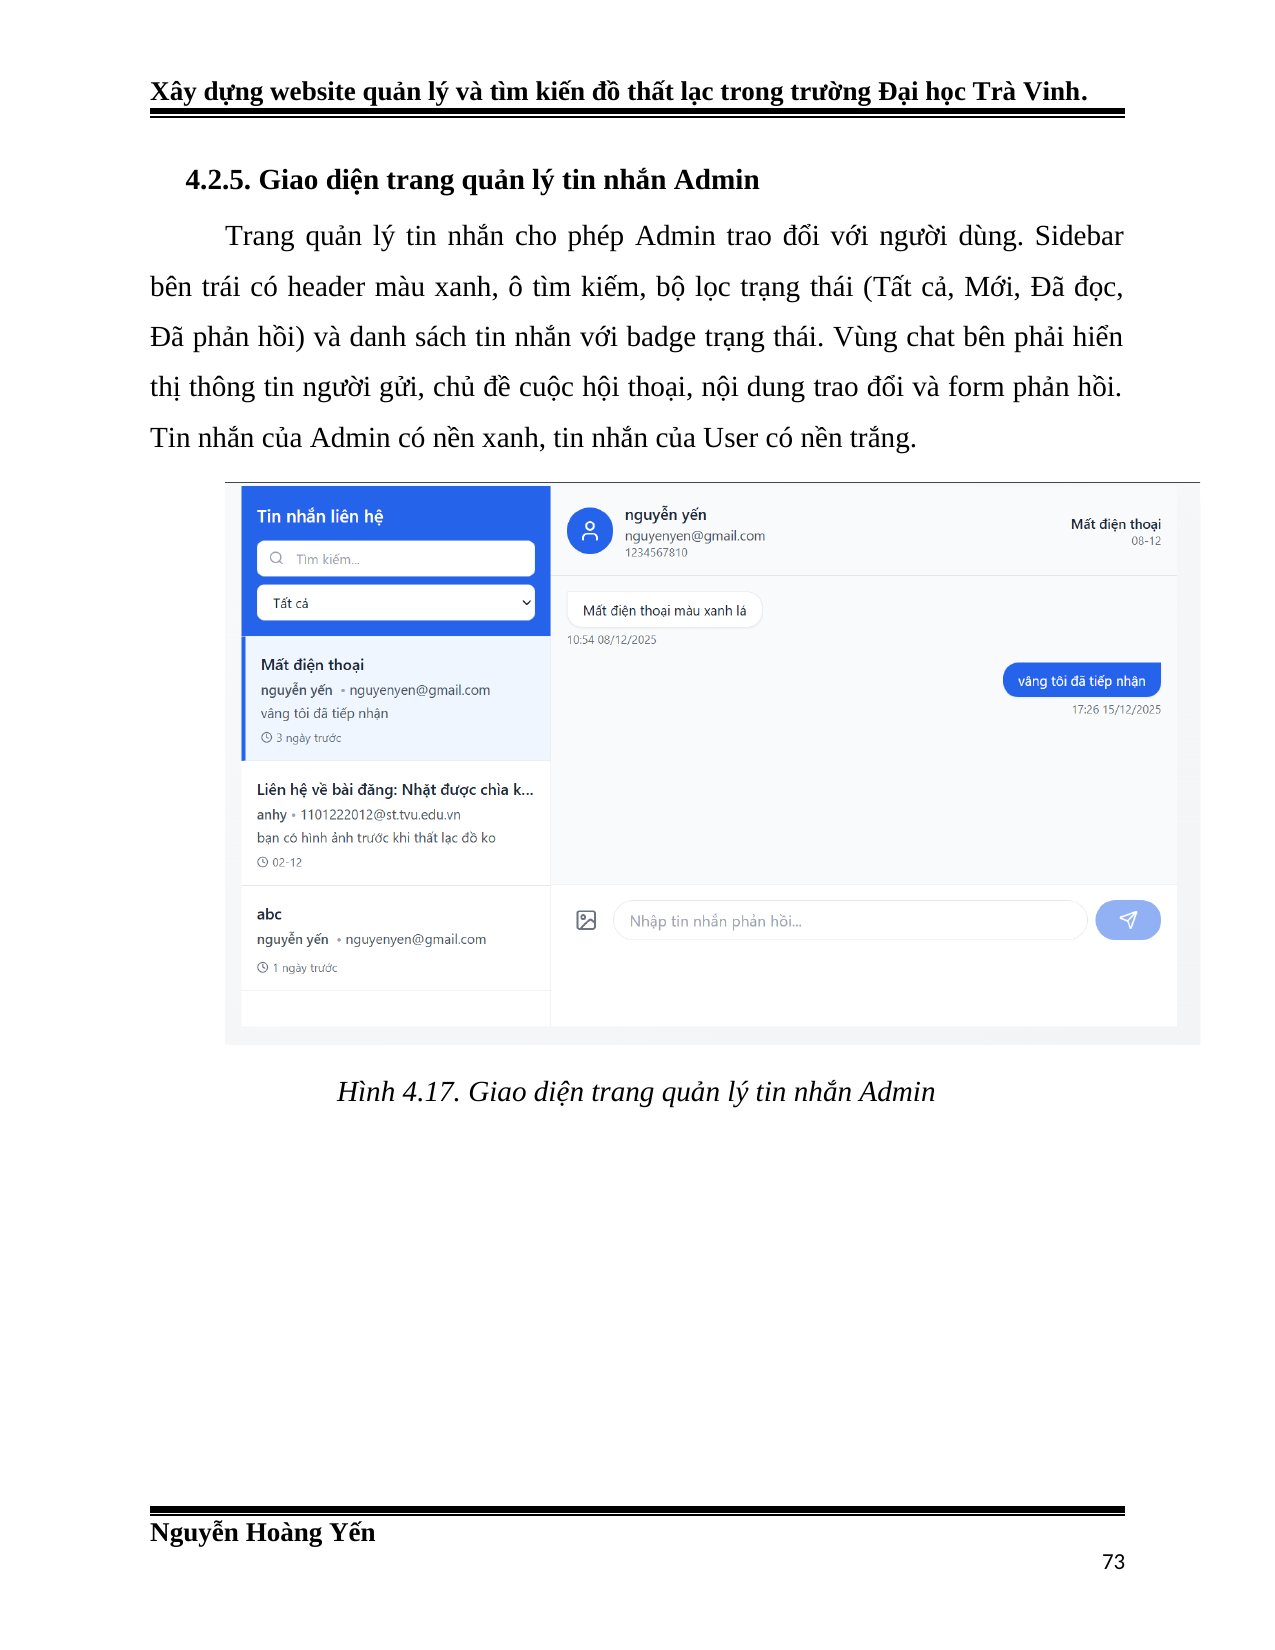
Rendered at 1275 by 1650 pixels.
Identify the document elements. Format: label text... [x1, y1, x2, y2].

text Hình 4.17. Giao diện trang quản lý tin nhắn Admin [150, 1074, 1125, 1108]
text Trang quản lý tin nhắn cho phép Admin trao đổi với người dùng. Sidebar bên trái có header màu xanh, ô tìm kiếm, bộ lọc trạng thái (Tất cả, Mới, Đã đọc, Đã phản hồi) và danh sách tin nhắn với badge trạng thái. Vùng chat bên phải hiển thị thông tin người gửi, chủ đề cuộc hội thoại, nội dung trao đổi và form phản hồi. Tin nhắn của Admin có nền xanh, tin nhắn của User có nền trắng. [150, 218, 1125, 453]
picture [225, 482, 1200, 1045]
text Giao diện trang quản lý tin nhắn Admin [185, 162, 1125, 196]
